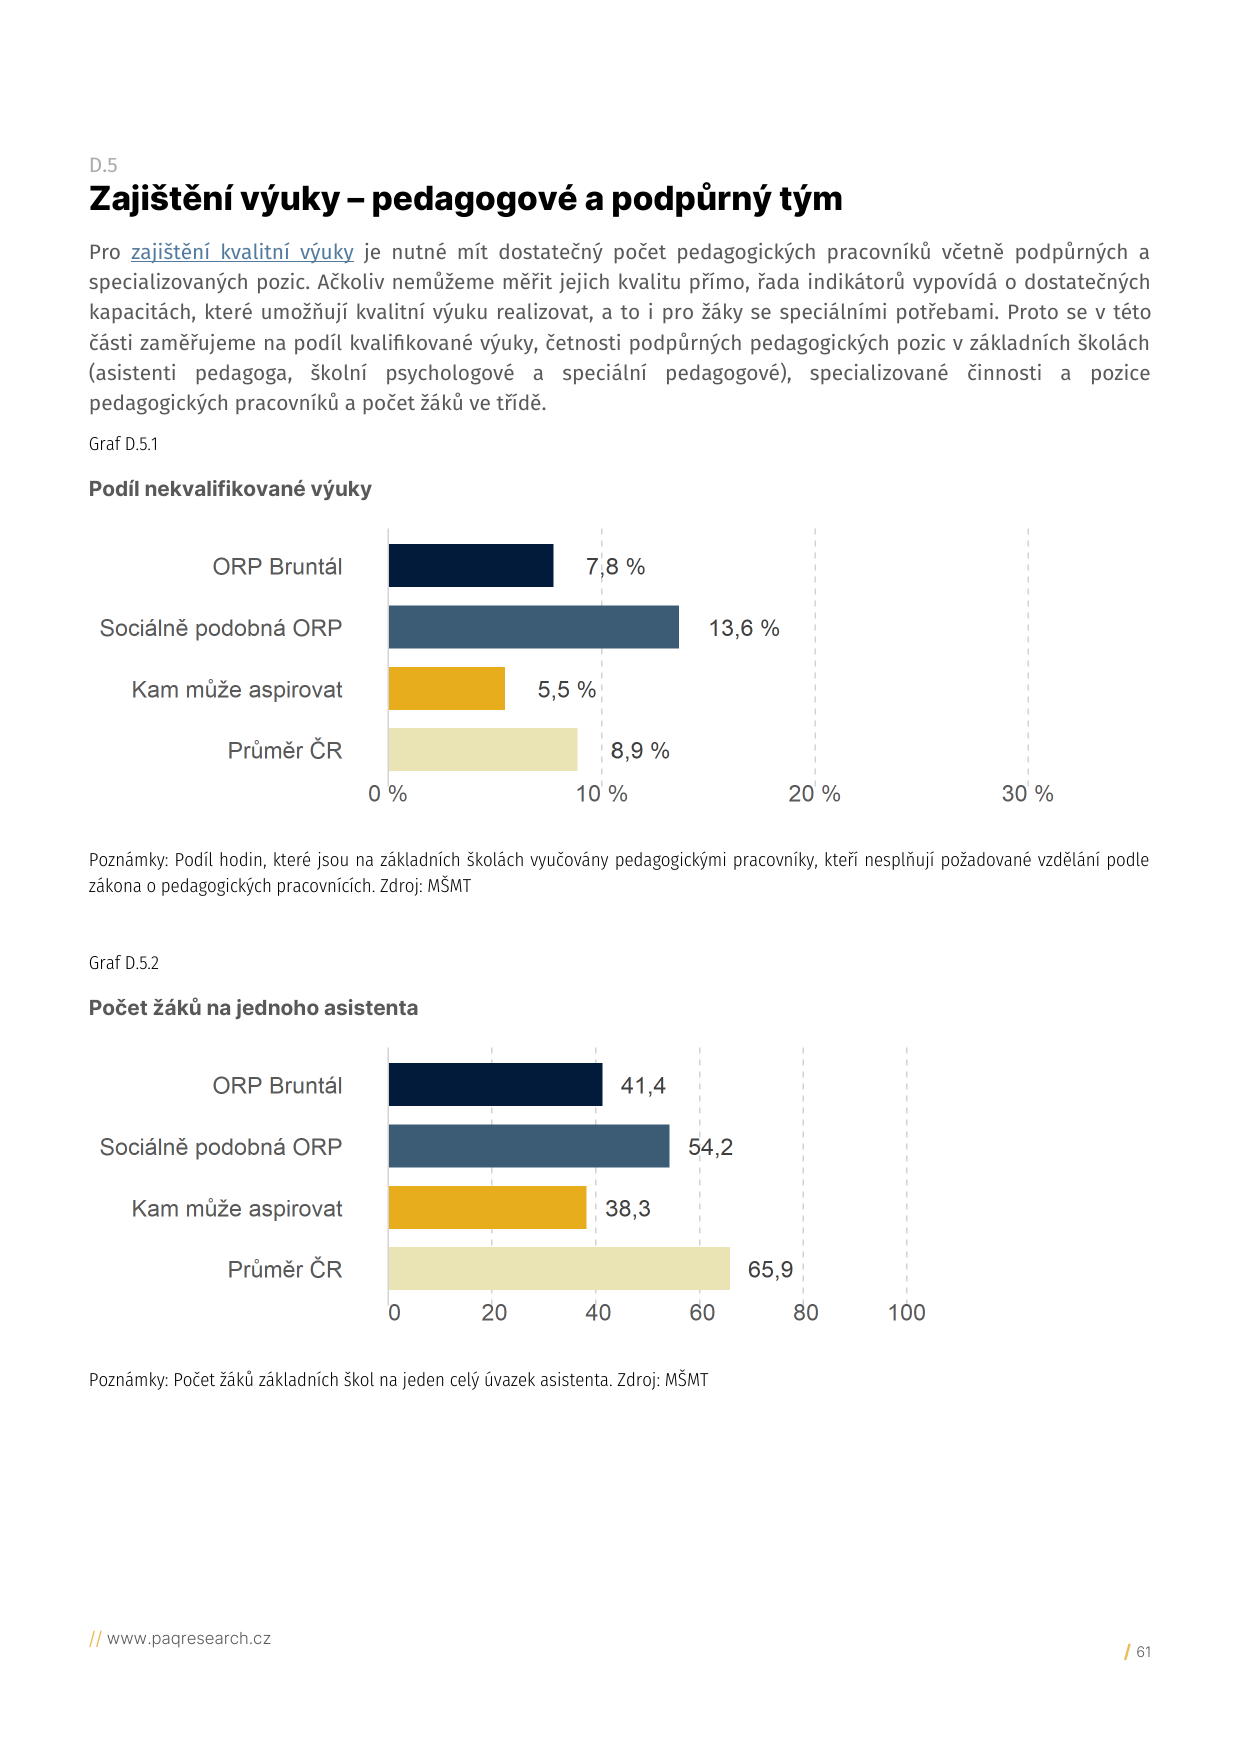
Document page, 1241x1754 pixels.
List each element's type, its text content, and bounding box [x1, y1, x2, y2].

text Podíl nekvalifikované výuky [89, 471, 1152, 501]
subtitle Zajištění výuky – pedagogové a podpůrný tým [89, 178, 1152, 218]
picture [88, 501, 1139, 833]
text Pro zajištění kvalitní výuky je nutné mít dostatečný počet pedagogických pracovníků včetně podpůrných a specializovaných pozic. Ačkoliv nemůžeme měřit jejich kvalitu přímo, řada indikátorů vypovídá o dostatečných kapacitách, které umožňují kvalitní výuku realizovat, a to i pro žáky se speciálními potřebami. Proto se v této části zaměřujeme na podíl kvalifikované výuky, četnosti podpůrných pedagogických pozic v základních školách (asistenti pedagoga, školní psychologové a speciální pedagogové), specializované činnosti a pozice pedagogických pracovníků a počet žáků ve třídě. [89, 235, 1152, 416]
text Graf D.5.1 [89, 433, 1152, 455]
picture [88, 1020, 1139, 1352]
text Poznámky: Počet žáků základních škol na jeden celý úvazek asistenta. Zdroj: MŠMT [89, 1368, 1152, 1391]
text Počet žáků na jednoho asistenta [89, 990, 1152, 1020]
text Poznámky: Podíl hodin, které jsou na základních školách vyučovány pedagogickými pracovníky, kteří nesplňují požadované vzdělání podle zákona o pedagogických pracovnících. Zdroj: MŠMT [89, 849, 1152, 898]
text Graf D.5.2 [89, 952, 1152, 974]
text D.5 [89, 148, 1152, 178]
